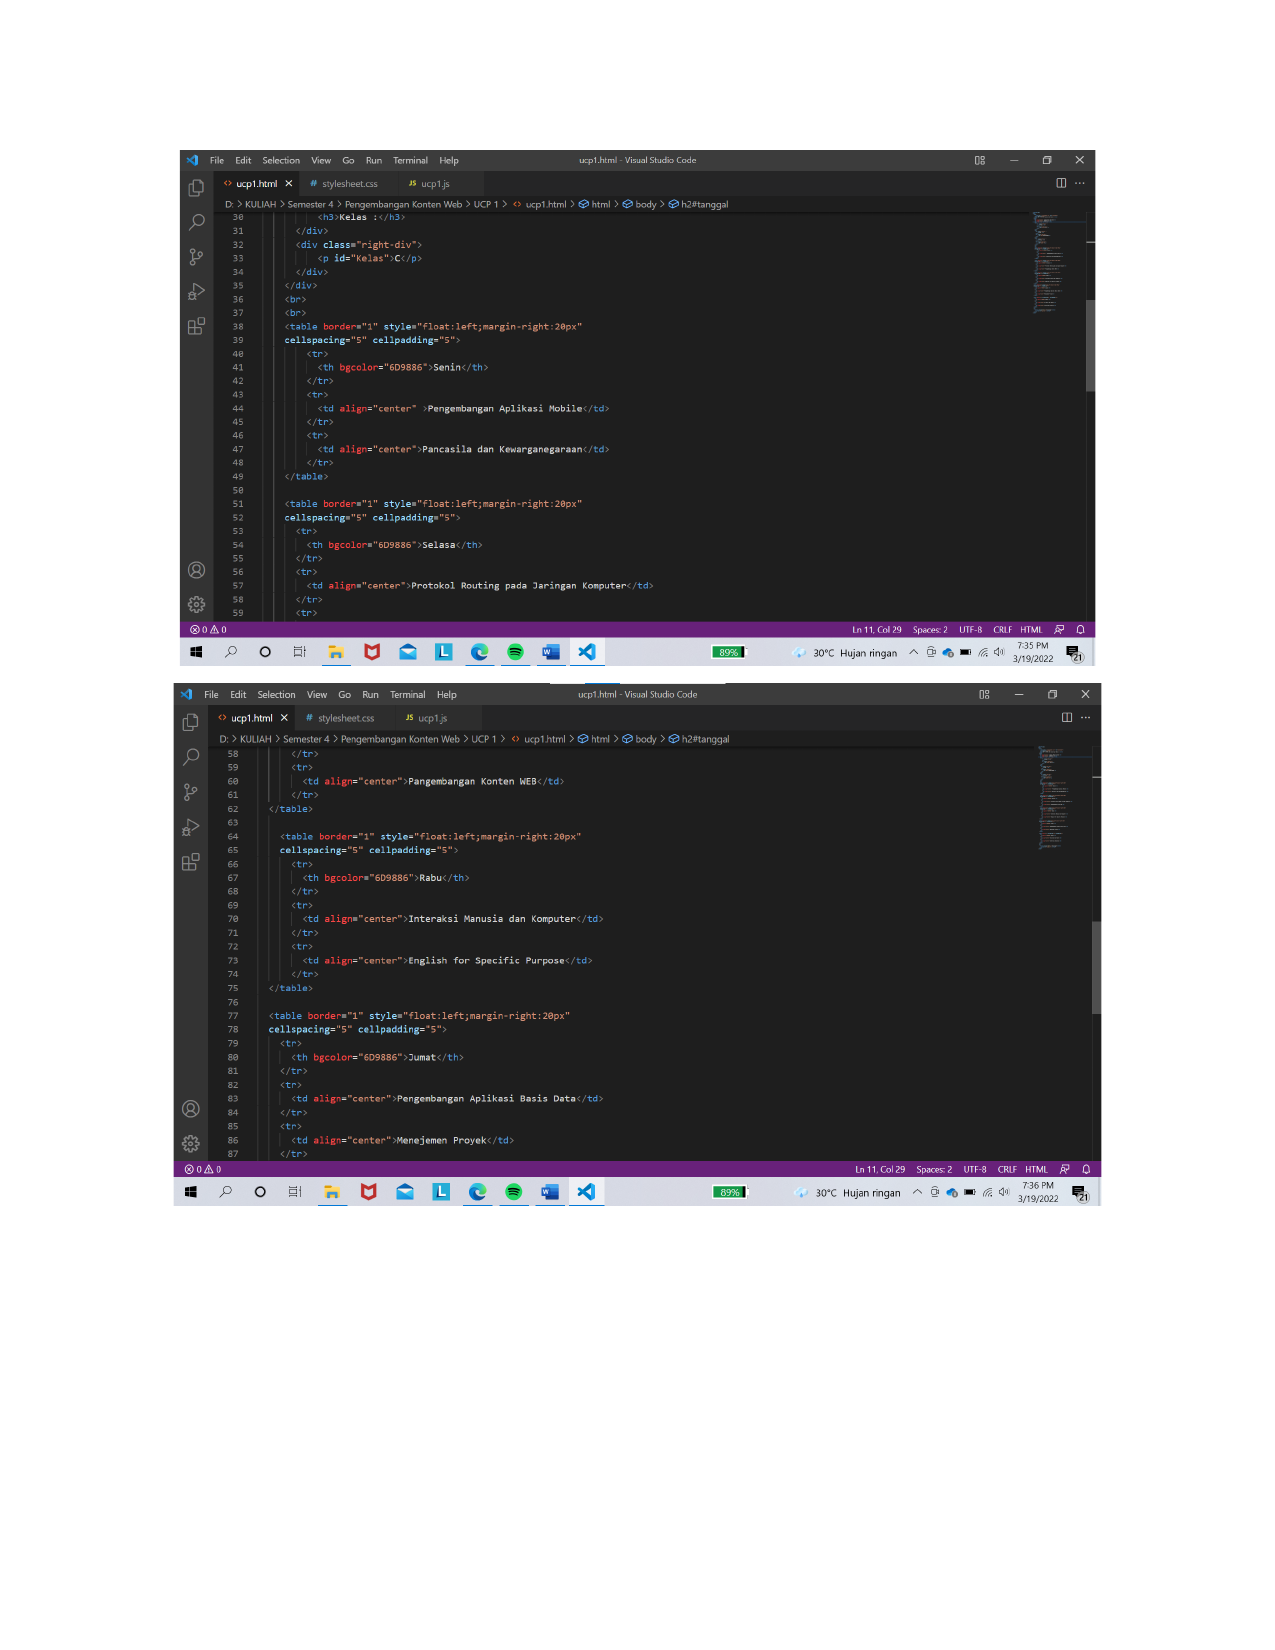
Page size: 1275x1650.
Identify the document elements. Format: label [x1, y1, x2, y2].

picture [179, 150, 1096, 666]
picture [173, 683, 1102, 1206]
